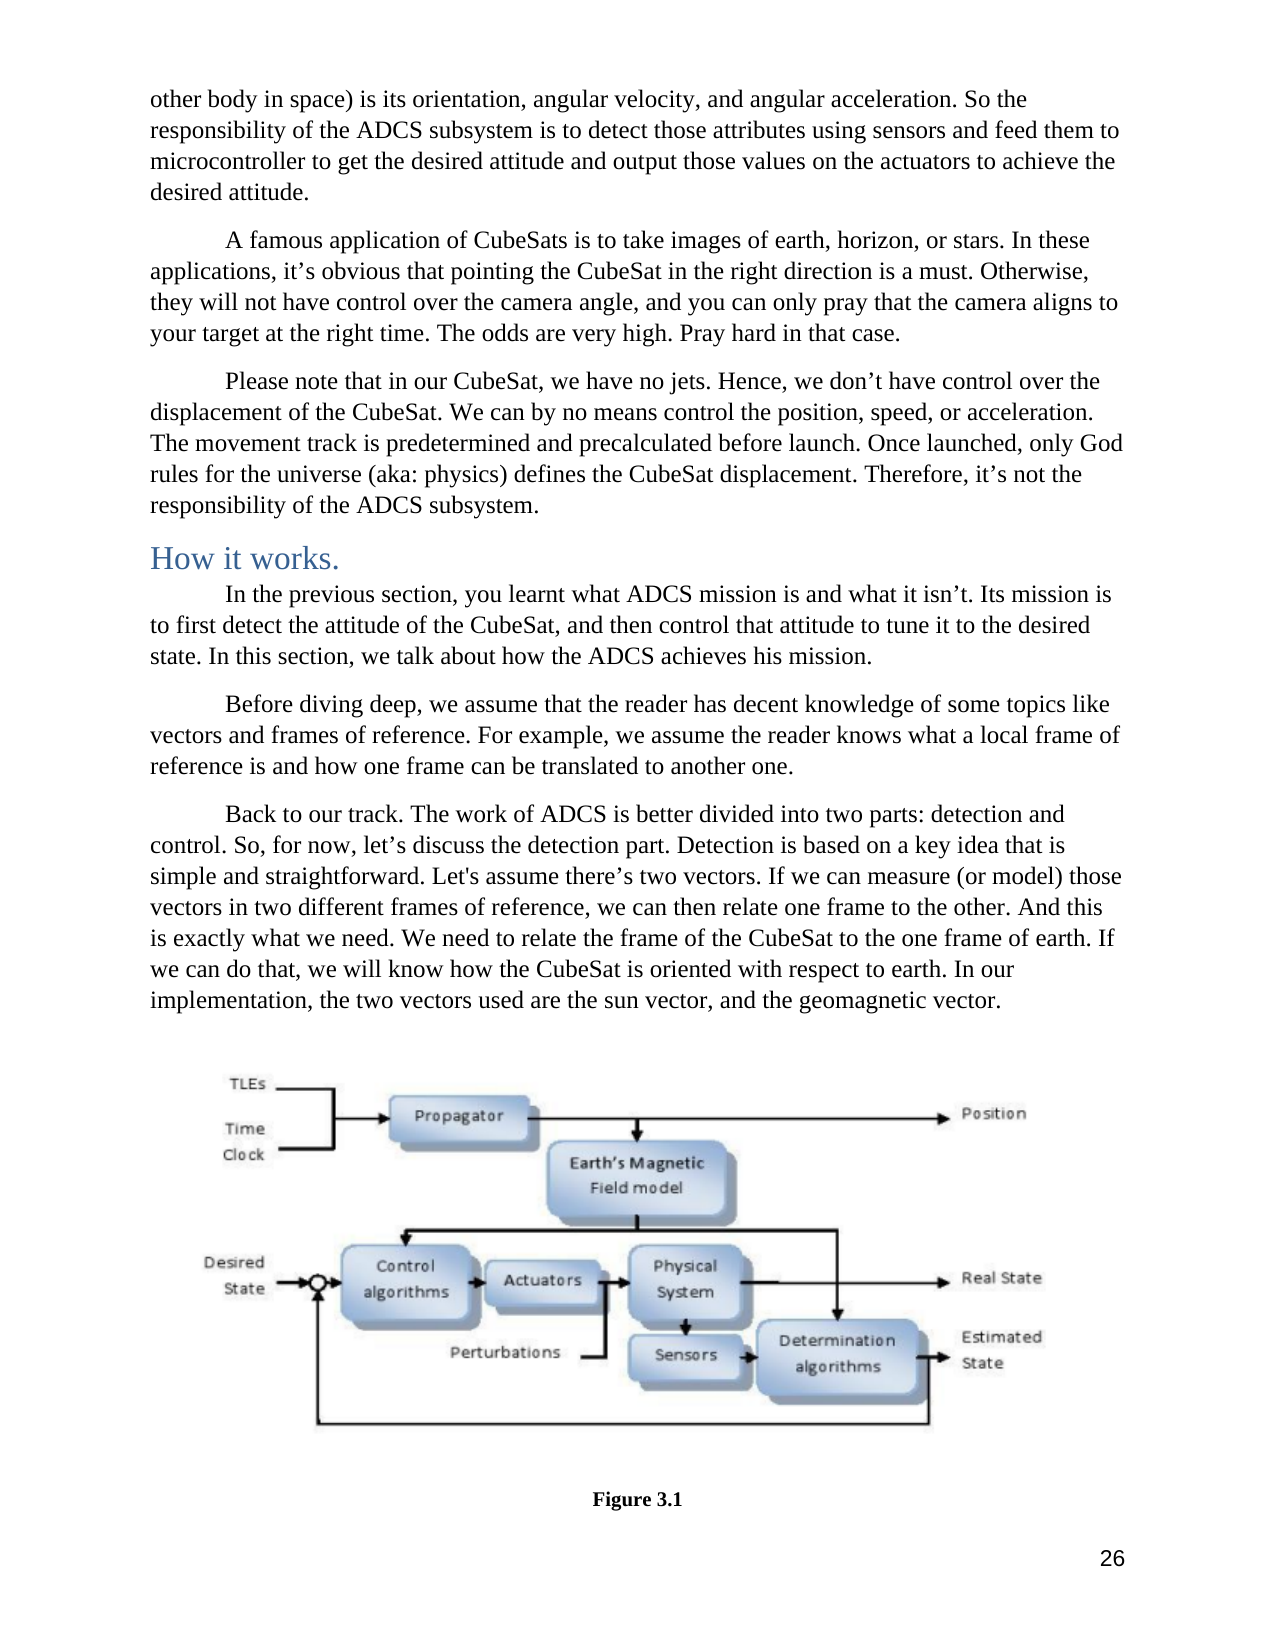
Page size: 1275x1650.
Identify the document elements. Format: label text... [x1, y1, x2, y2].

picture [150, 1032, 1125, 1469]
text Figure 3.1 [150, 1487, 1125, 1511]
text Before diving deep, we assume that the reader has decent knowledge of some topics like vectors and frames of reference. For example, we assume the reader knows what a local frame of reference is and how one frame can be translated to another one. [150, 689, 1125, 780]
subtitle How it works. [150, 538, 1125, 576]
text In the previous section, you learnt what ADCS mission is and what it isn’t. Its mission is to first detect the attitude of the CubeSat, and then control that attitude to tune it to the desired state. In this section, we talk about how the ADCS achieves his mission. [150, 579, 1125, 670]
text A famous application of CubeSats is to take images of earth, horizon, or stars. In these applications, it’s obvious that pointing the CubeSat in the right direction is a must. Otherwise, they will not have control over the camera angle, and you can only pray that the camera aligns to your target at the right time. The odds are very high. Pray hard in that case. [150, 225, 1125, 347]
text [150, 84, 1125, 206]
text Please note that in our CubeSat, we have no jets. Hence, we don’t have control over the displacement of the CubeSat. We can by no means control the position, speed, or acceleration. The movement track is predetermined and precalculated before launch. Once launched, only God rules for the universe (aka: physics) defines the CubeSat displacement. Therefore, it’s not the responsibility of the ADCS subsystem. [150, 366, 1125, 519]
text Back to our track. The work of ADCS is better divided into two parts: detection and control. So, for now, let’s discuss the detection part. Detection is based on a key idea that is simple and straightforward. Let's assume there’s two vectors. If we can measure (or model) those vectors in two different frames of reference, we can then relate one frame to the other. And this is exactly what we need. We need to relate the frame of the CubeSat to the one frame of earth. If we can do that, we will know how the CubeSat is oriented with respect to earth. In our implementation, the two vectors used are the sun vector, and the geomagnetic vector. [150, 799, 1125, 1014]
